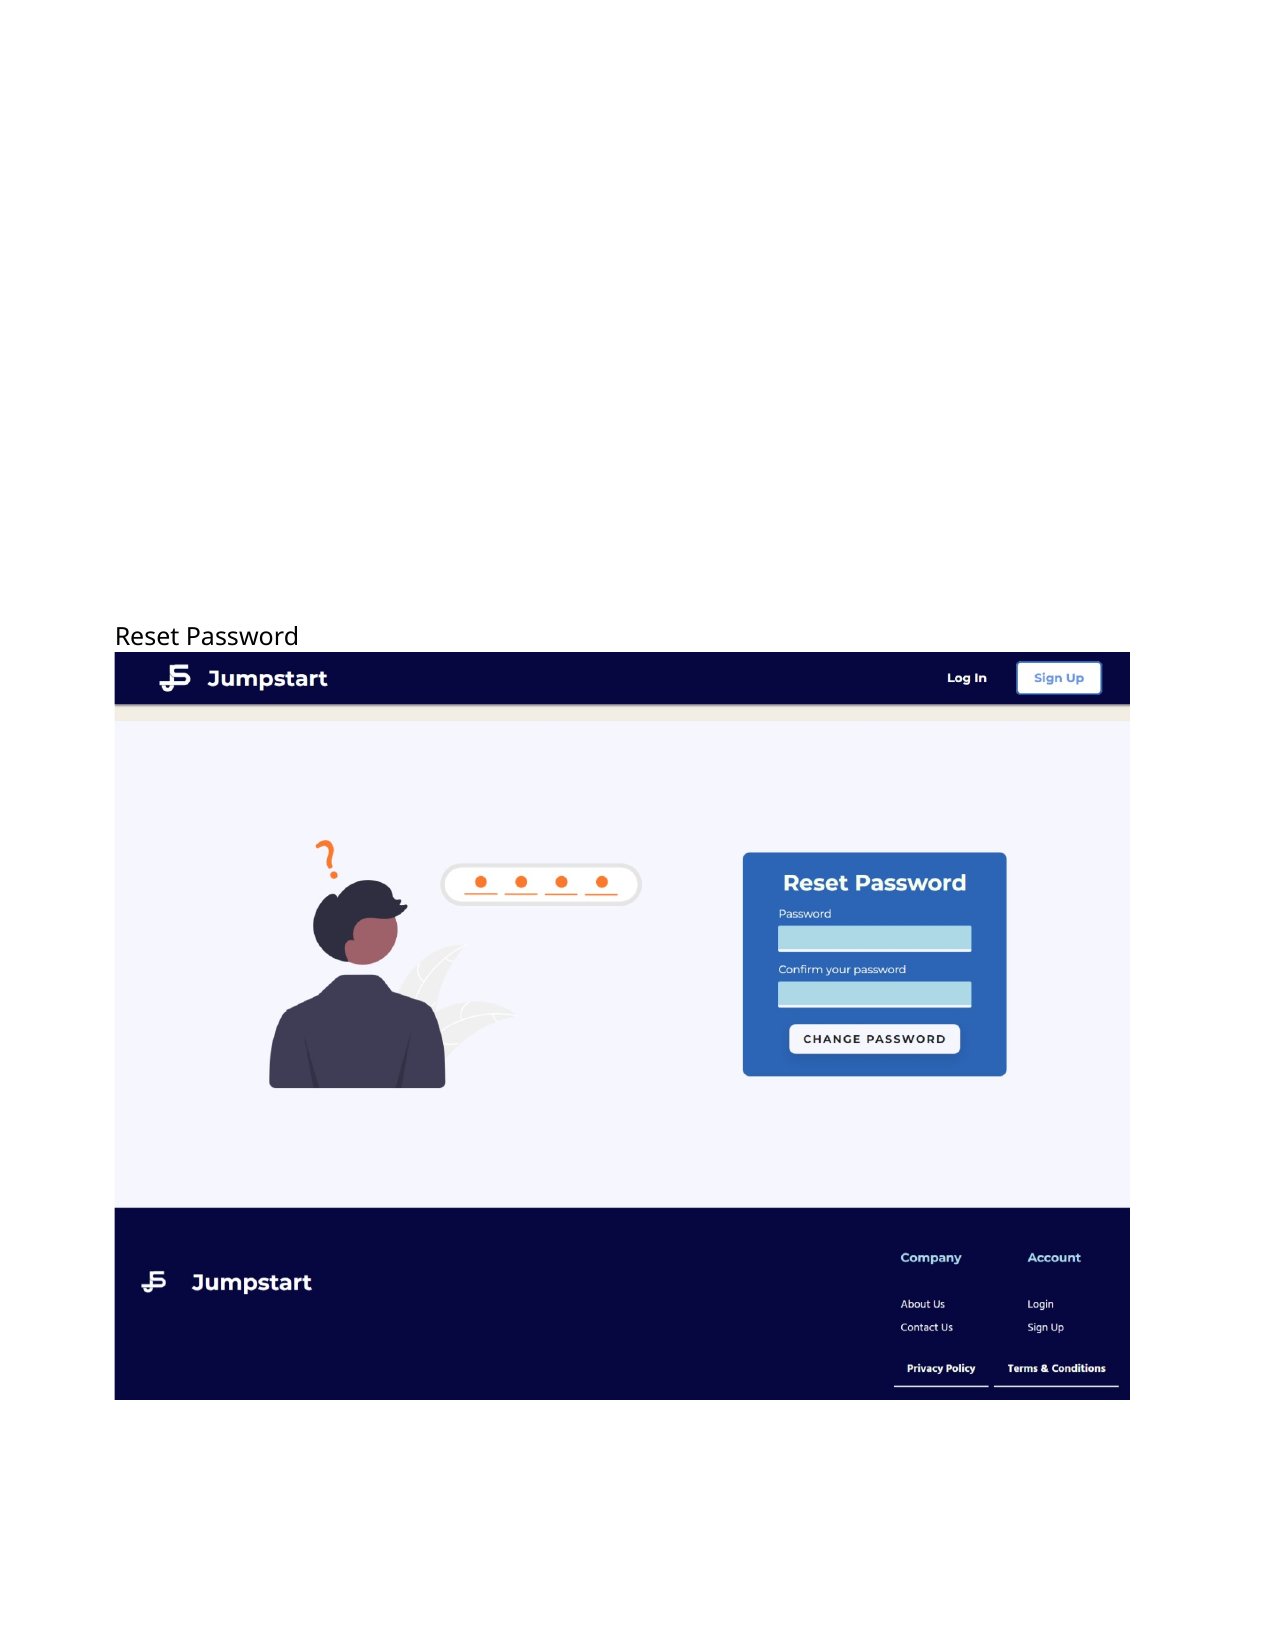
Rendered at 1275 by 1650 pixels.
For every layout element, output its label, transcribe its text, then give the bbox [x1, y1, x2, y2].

text Reset Password [114, 618, 1198, 653]
picture [114, 652, 1130, 1400]
